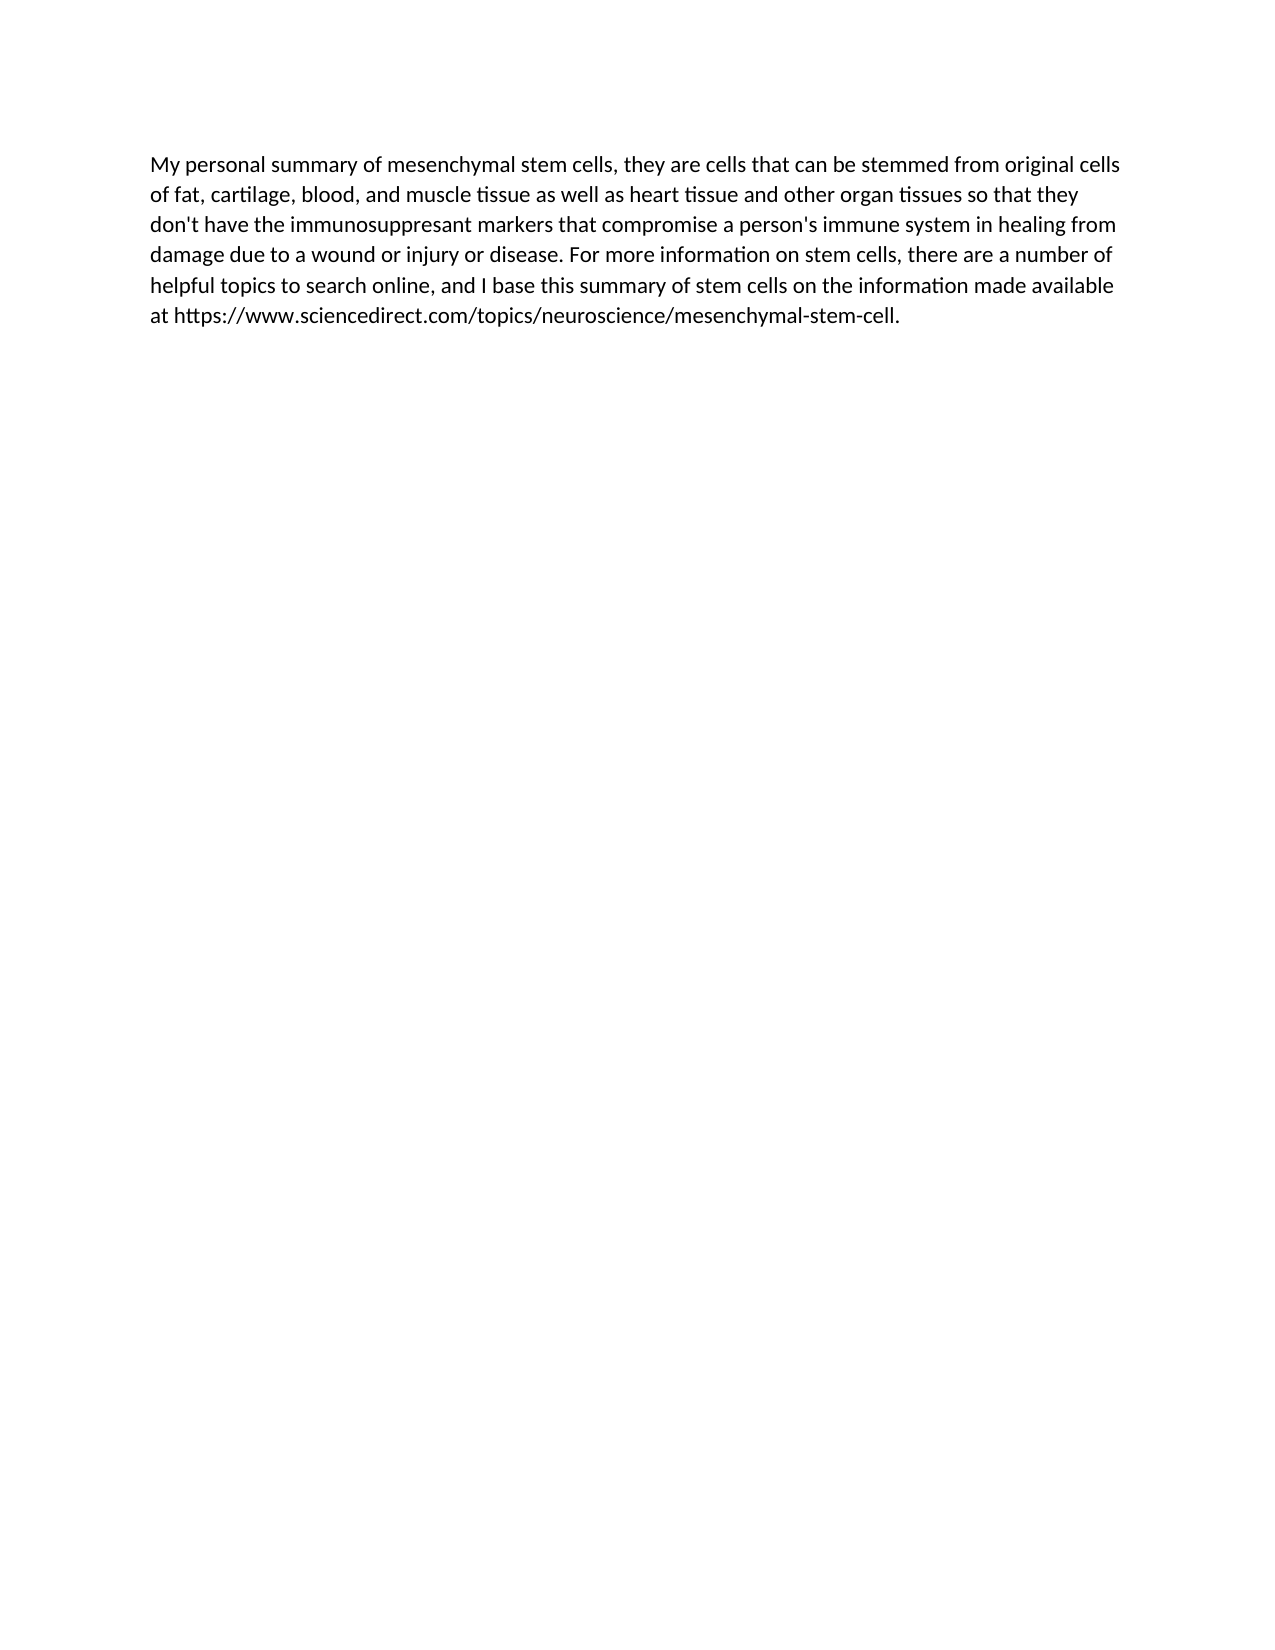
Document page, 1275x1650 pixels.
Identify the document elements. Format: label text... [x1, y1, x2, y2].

text My personal summary of mesenchymal stem cells, they are cells that can be stemmed from original cells of fat, cartilage, blood, and muscle tissue as well as heart tissue and other organ tissues so that they don't have the immunosuppresant markers that compromise a person's immune system in healing from damage due to a wound or injury or disease. For more information on stem cells, there are a number of helpful topics to search online, and I base this summary of stem cells on the information made available at https://www.sciencedirect.com/topics/neuroscience/mesenchymal-stem-cell. [150, 150, 1125, 329]
